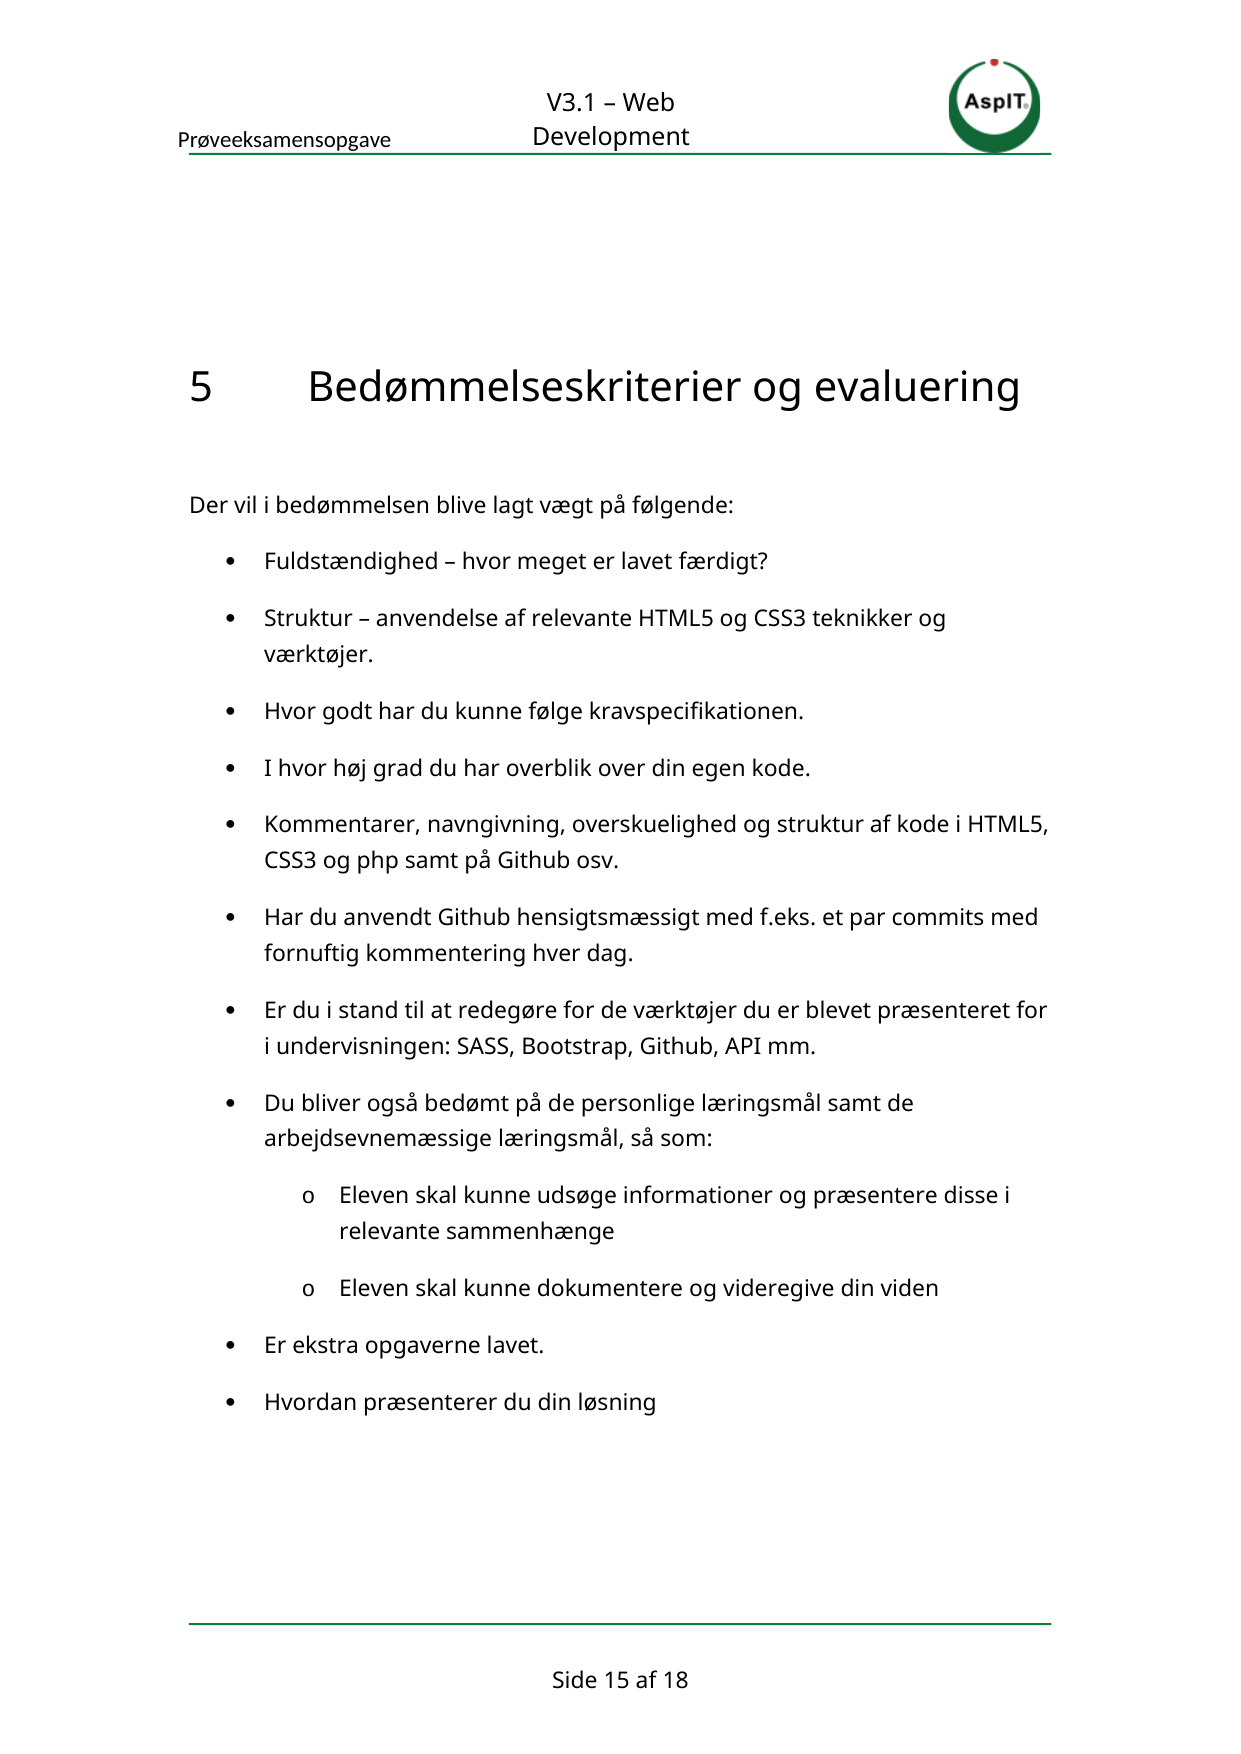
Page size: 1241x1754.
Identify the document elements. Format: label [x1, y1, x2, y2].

picture [948, 59, 1040, 153]
